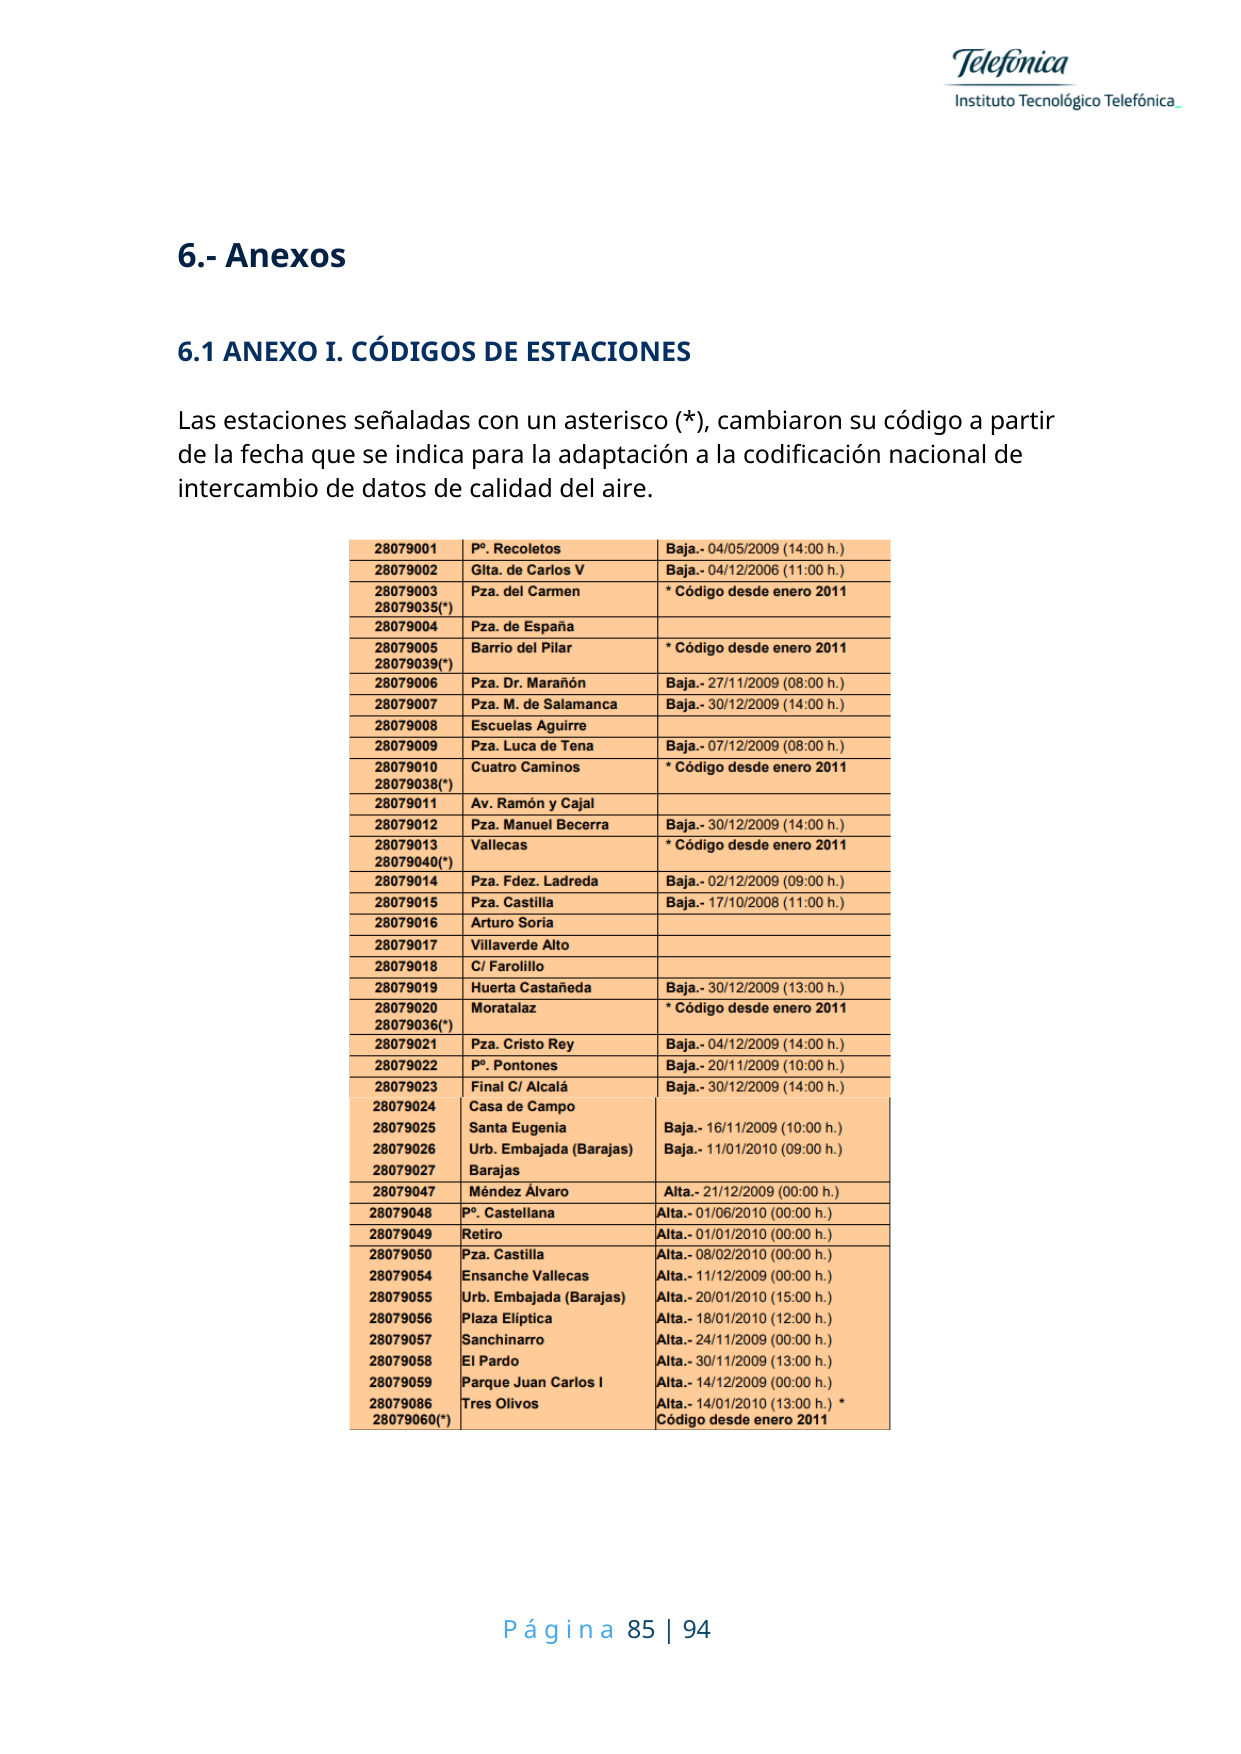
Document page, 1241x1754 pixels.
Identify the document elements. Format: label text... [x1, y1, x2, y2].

picture [892, 21, 1215, 128]
subtitle 6.- Anexos [177, 232, 1063, 277]
subtitle 6.1 ANEXO I. CÓDIGOS DE ESTACIONES [177, 332, 1063, 369]
picture [349, 539, 891, 1430]
text Las estaciones señaladas con un asterisco (*), cambiaron su código a partir de la fecha que se indica para la adaptación a la codificación nacional de intercambio de datos de calidad del aire. [177, 403, 1063, 505]
